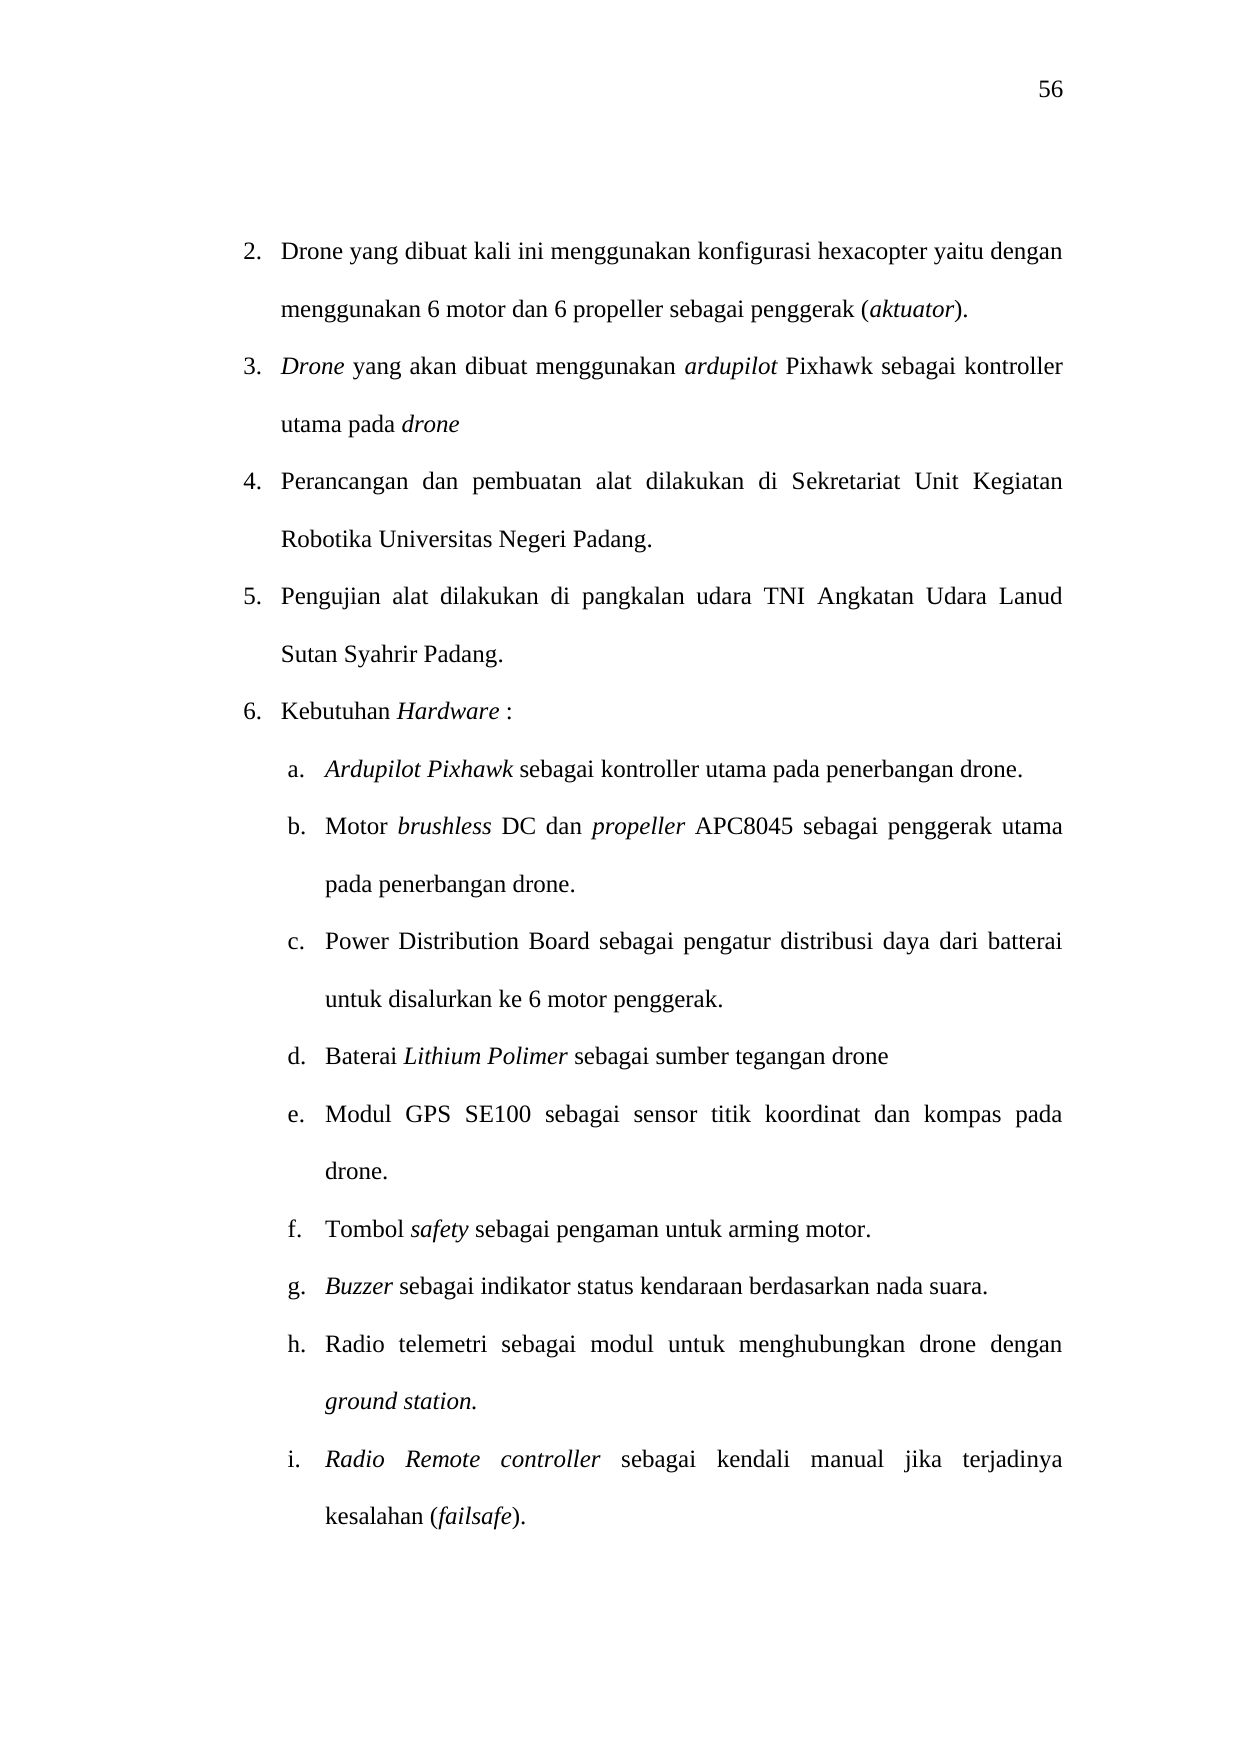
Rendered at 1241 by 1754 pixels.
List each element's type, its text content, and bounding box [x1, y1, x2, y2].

list Modul GPS SE100 sebagai sensor titik koordinat dan kompas pada drone. [287, 1099, 1063, 1185]
list Baterai Lithium Polimer sebagai sumber tegangan drone [287, 1041, 1063, 1070]
list Power Distribution Board sebagai pengatur distribusi daya dari batterai untuk disalurkan ke 6 motor penggerak. [287, 926, 1063, 1012]
list Buzzer sebagai indikator status kendaraan berdasarkan nada suara. [287, 1271, 1063, 1300]
list Drone yang dibuat kali ini menggunakan konfigurasi hexacopter yaitu dengan menggunakan 6 motor dan 6 propeller sebagai penggerak (aktuator). [243, 236, 1063, 322]
list Tombol safety sebagai pengaman untuk arming motor. [287, 1214, 1063, 1242]
list Pengujian alat dilakukan di pangkalan udara TNI Angkatan Udara Lanud Sutan Syahrir Padang. [243, 581, 1063, 667]
list Radio telemetri sebagai modul untuk menghubungkan drone dengan ground station. [287, 1329, 1063, 1415]
list Ardupilot Pixhawk sebagai kontroller utama pada penerbangan drone. [287, 754, 1063, 782]
list Radio Remote controller sebagai kendali manual jika terjadinya kesalahan (failsafe). [287, 1444, 1063, 1530]
list Motor brushless DC dan propeller APC8045 sebagai penggerak utama pada penerbangan drone. [287, 811, 1063, 897]
list Perancangan dan pembuatan alat dilakukan di Sekretariat Unit Kegiatan Robotika Universitas Negeri Padang. [243, 466, 1063, 552]
list Drone yang akan dibuat menggunakan ardupilot Pixhawk sebagai kontroller utama pada drone [243, 351, 1063, 437]
list Kebutuhan Hardware : [243, 696, 1063, 725]
